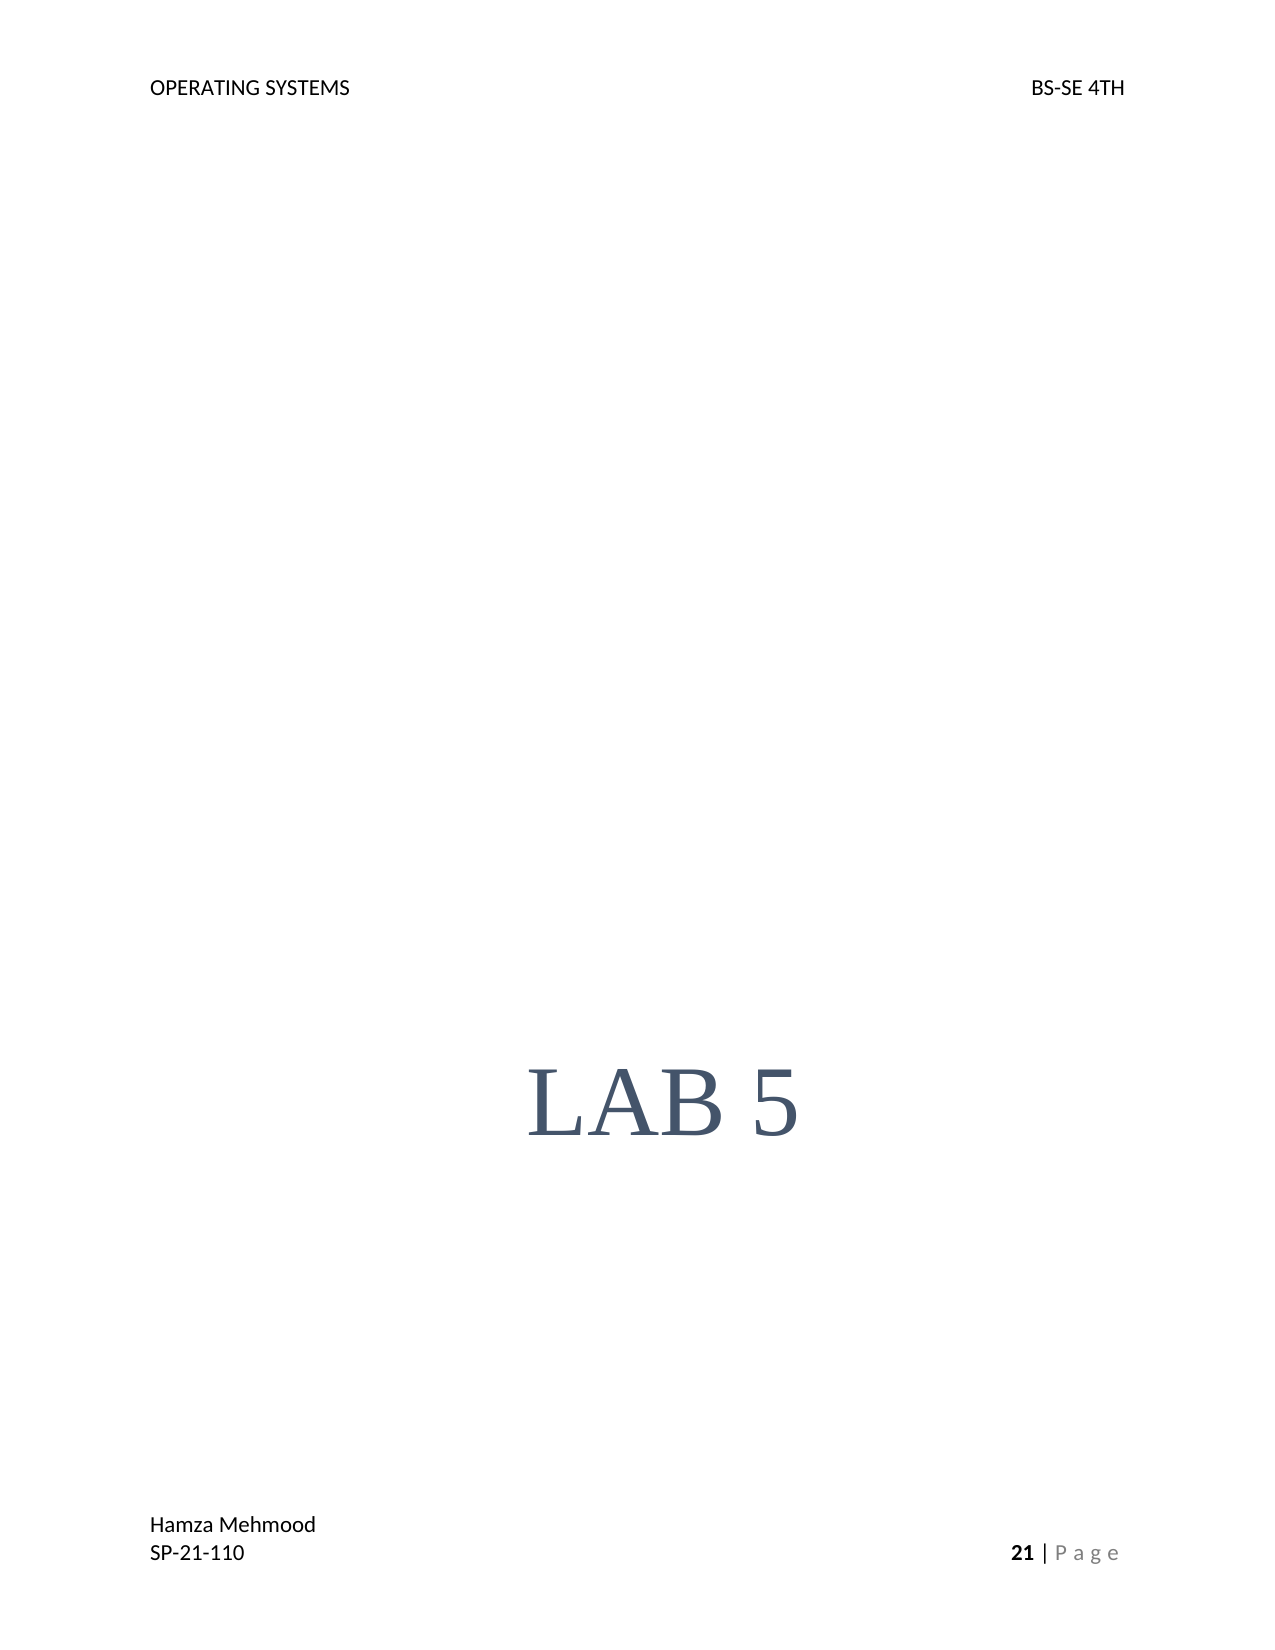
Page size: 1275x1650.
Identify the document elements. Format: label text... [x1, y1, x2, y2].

subtitle LAB 5 [201, 1042, 1125, 1157]
